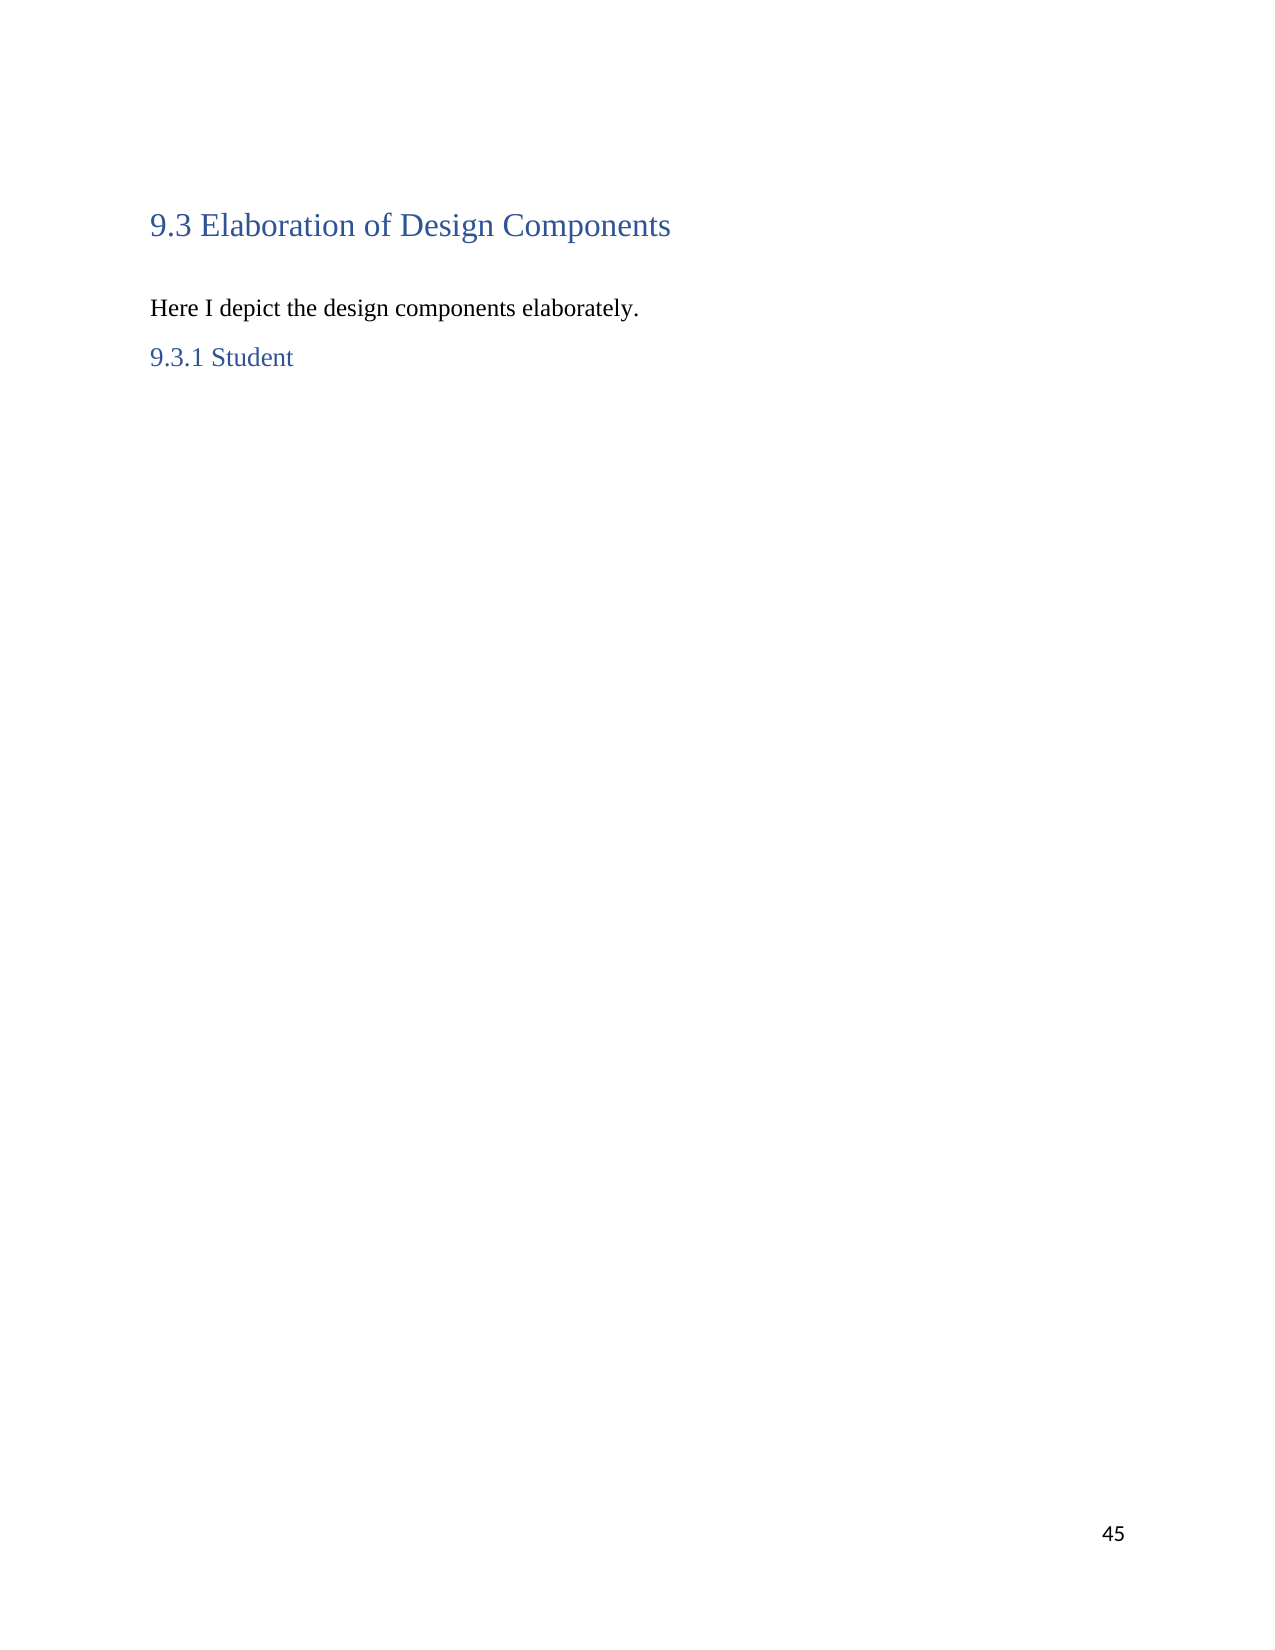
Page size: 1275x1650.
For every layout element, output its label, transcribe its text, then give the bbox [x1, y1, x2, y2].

text Here I depict the design components elaborately. [150, 293, 1125, 322]
subtitle 9.3 Elaboration of Design Components [150, 205, 1125, 243]
subtitle 9.3.1 Student [150, 341, 1125, 372]
